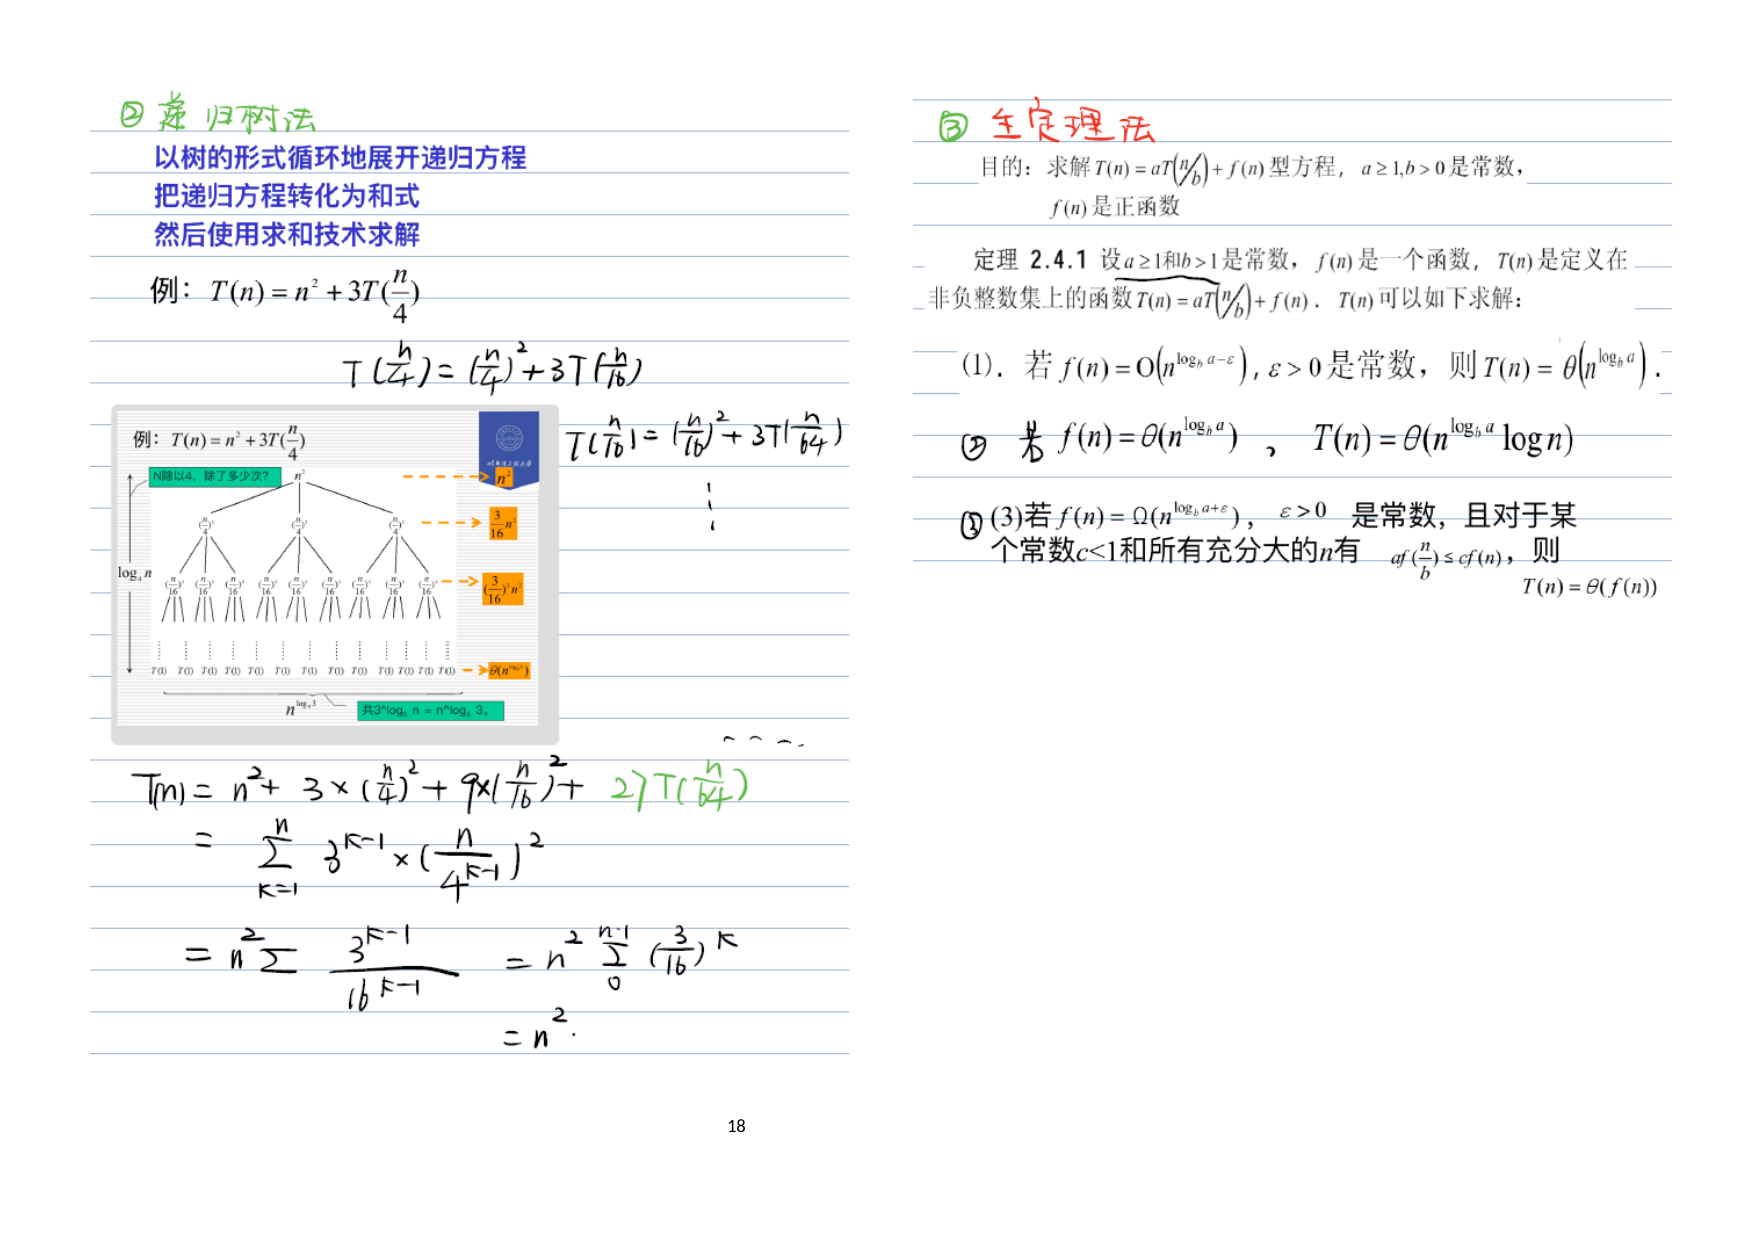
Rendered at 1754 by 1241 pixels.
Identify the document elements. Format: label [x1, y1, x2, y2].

picture [75, 90, 854, 1067]
picture [899, 90, 1679, 602]
